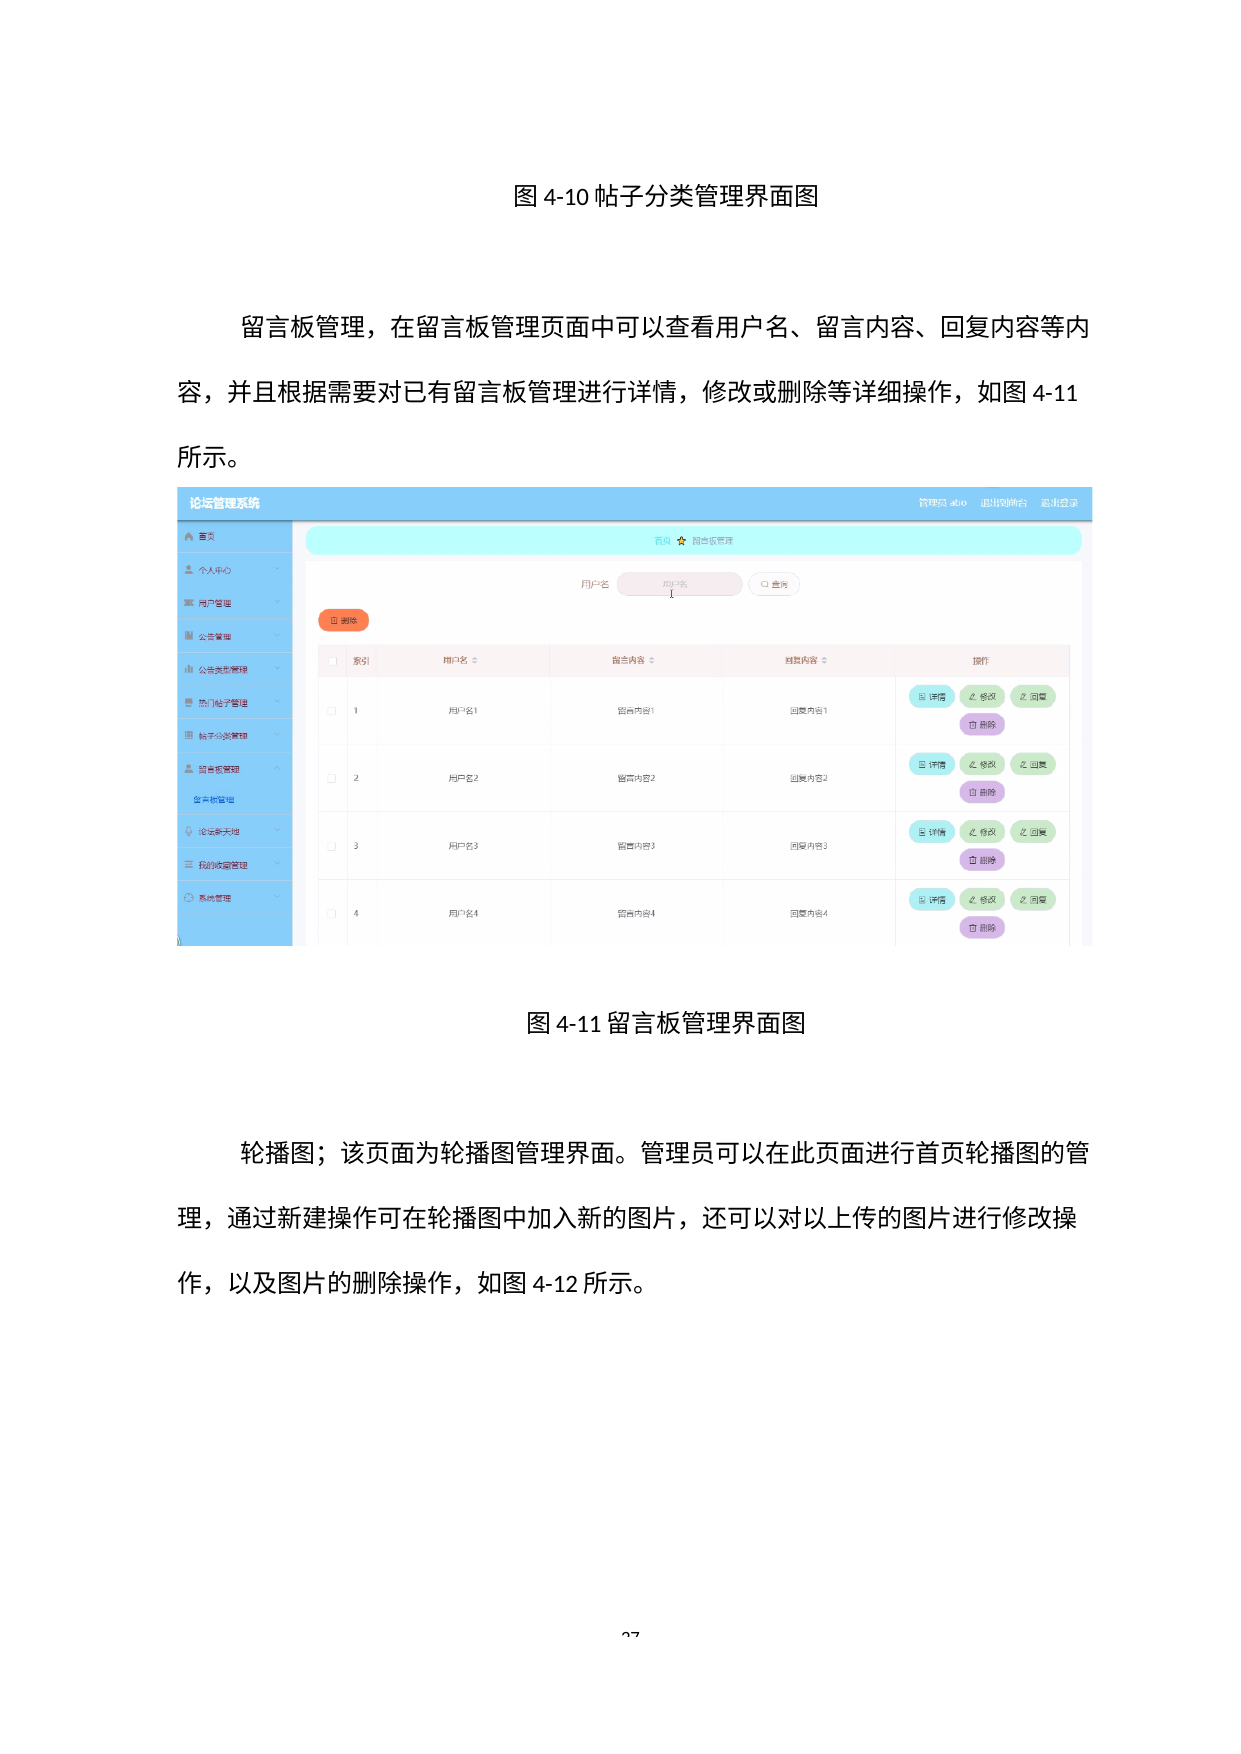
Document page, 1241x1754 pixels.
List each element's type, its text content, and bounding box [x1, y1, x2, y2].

text 轮播图；该页面为轮播图管理界面。管理员可以在此页面进行首页轮播图的管理，通过新建操作可在轮播图中加入新的图片，还可以对以上传的图片进行修改操作，以及图片的删除操作，如图4-12所示。 [177, 1119, 1092, 1314]
picture [177, 487, 1093, 946]
text 图4-10帖子分类管理界面图 [177, 162, 1092, 227]
text 留言板管理，在留言板管理页面中可以查看用户名、留言内容、回复内容等内容，并且根据需要对已有留言板管理进行详情，修改或删除等详细操作，如图4-11所示。 [177, 293, 1092, 487]
text 图4-11留言板管理界面图 [177, 989, 1092, 1054]
